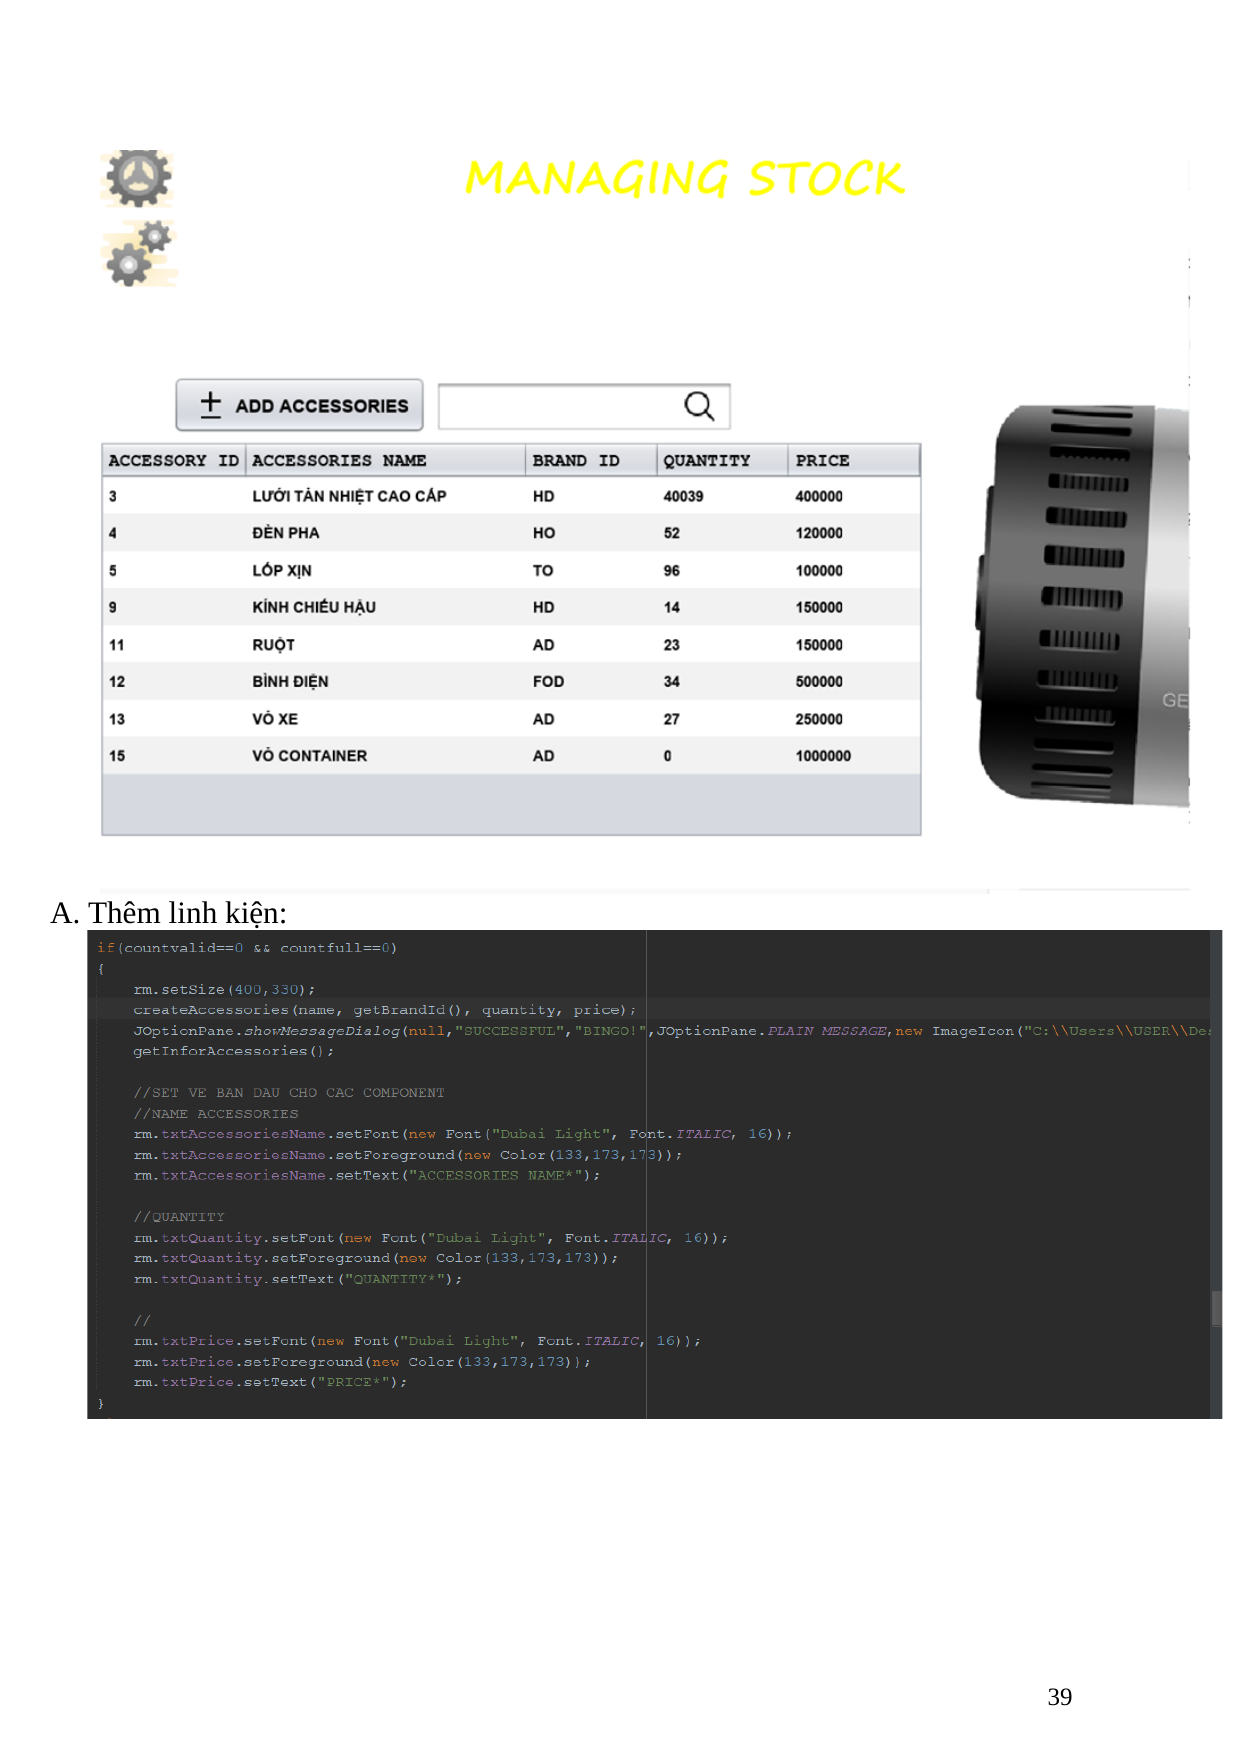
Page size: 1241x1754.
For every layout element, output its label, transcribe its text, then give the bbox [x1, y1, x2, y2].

list Thêm linh kiện: [50, 894, 1143, 930]
picture [87, 930, 1223, 1419]
picture [100, 150, 1191, 894]
